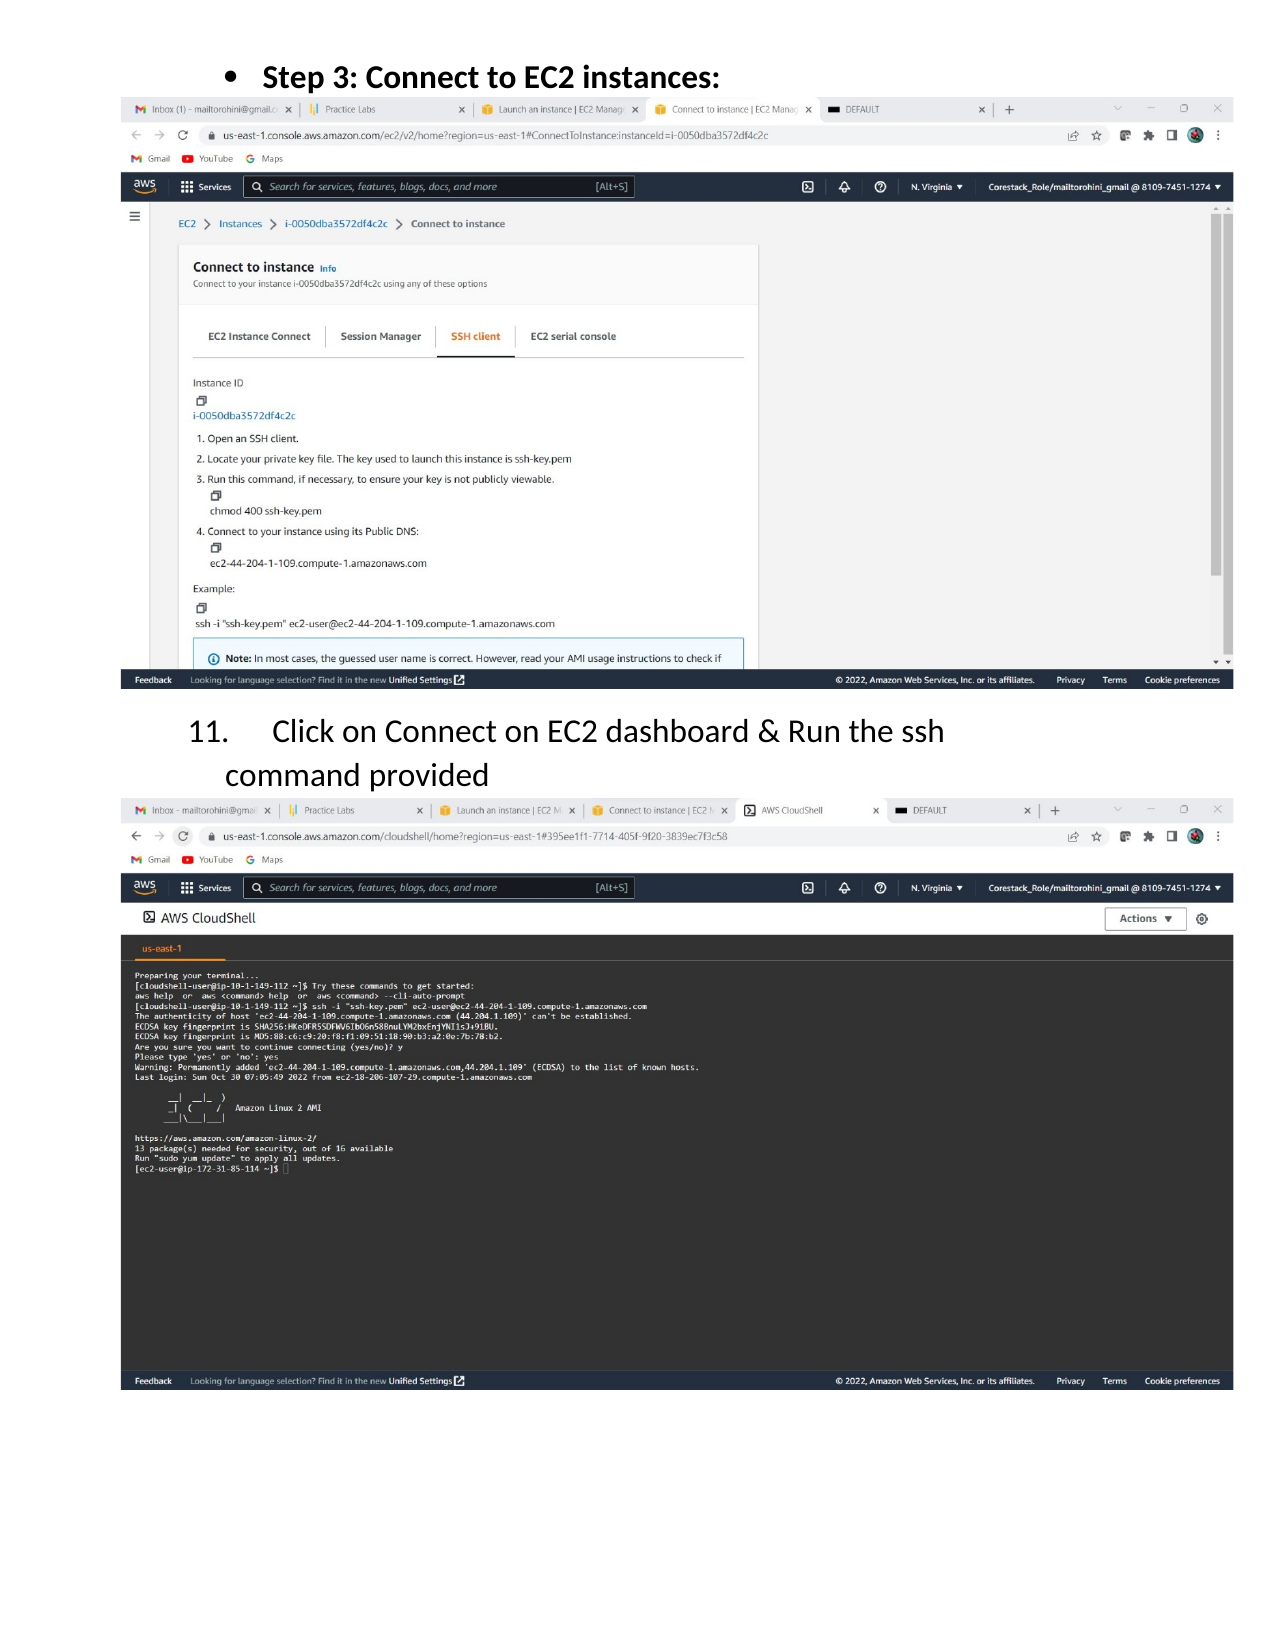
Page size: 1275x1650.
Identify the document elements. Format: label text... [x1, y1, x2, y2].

list Click on Connect on EC2 dashboard & Run the ssh command provided [187, 711, 1088, 795]
picture [120, 97, 1234, 689]
subtitle Step 3: Connect to EC2 instances: [225, 56, 1233, 97]
picture [120, 798, 1234, 1390]
